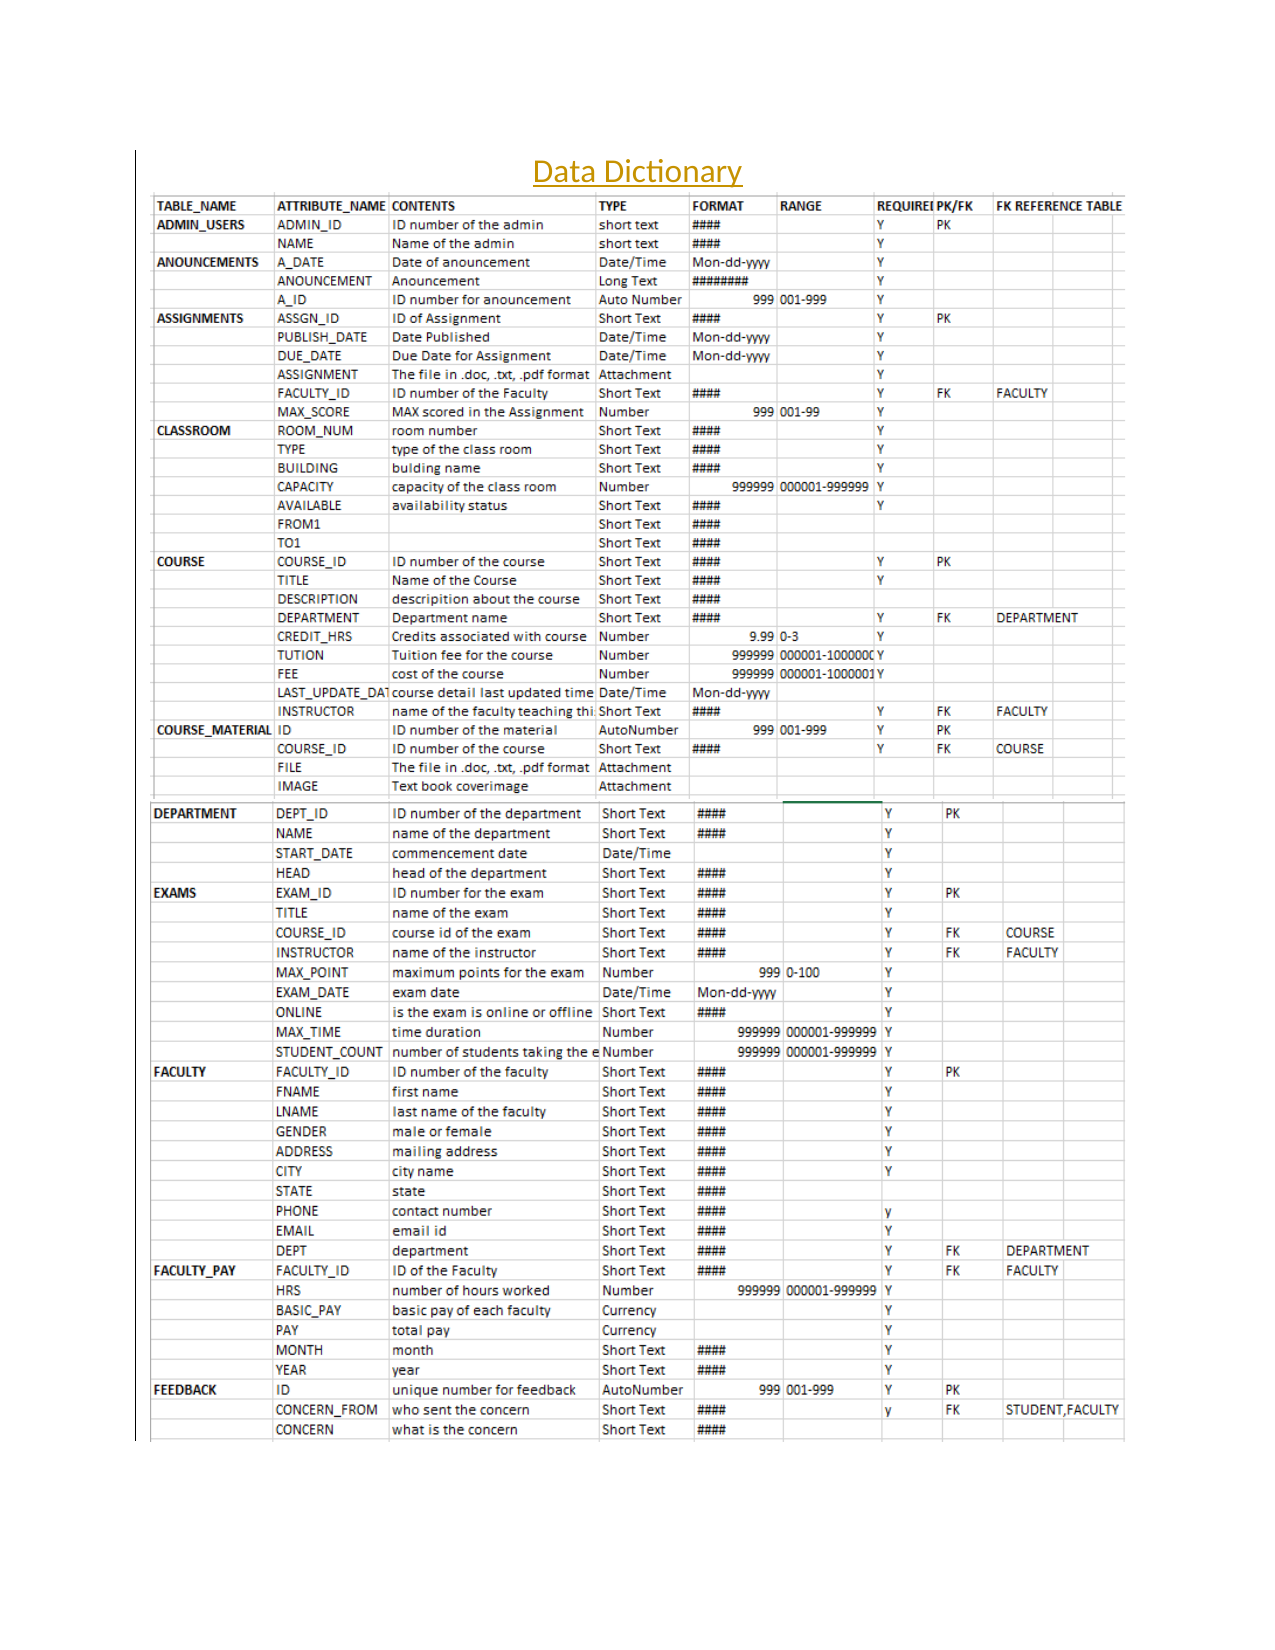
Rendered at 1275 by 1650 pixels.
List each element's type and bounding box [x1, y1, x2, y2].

picture [150, 801, 1125, 1442]
picture [150, 192, 1125, 799]
